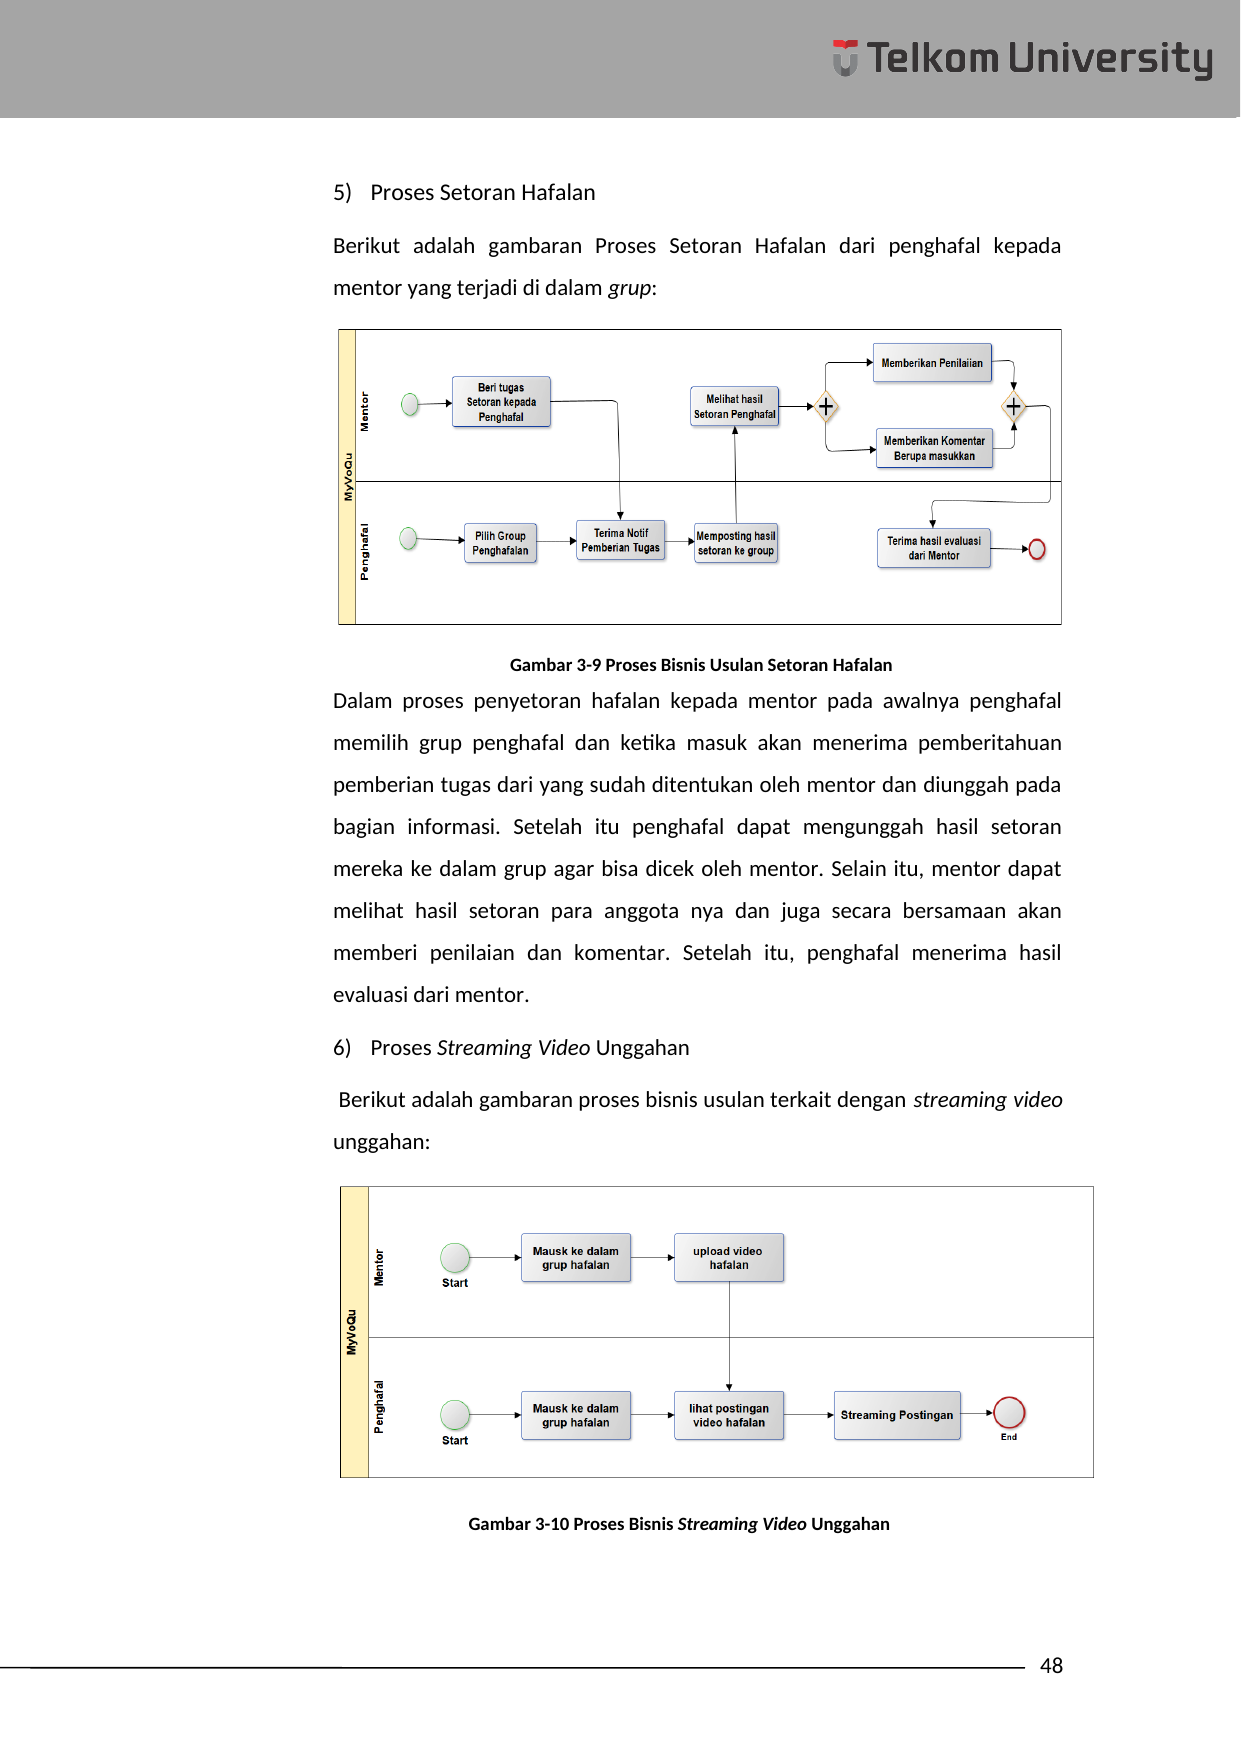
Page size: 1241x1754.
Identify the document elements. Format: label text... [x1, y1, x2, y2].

picture [833, 40, 1213, 81]
text Dalam proses penyetoran hafalan kepada mentor pada awalnya penghafal memilih grup penghafal dan ketika masuk akan menerima pemberitahuan pemberian tugas dari yang sudah ditentukan oleh mentor dan diunggah pada bagian informasi. Setelah itu penghafal dapat mengunggah hasil setoran mereka ke dalam grup agar bisa dicek oleh mentor. Selain itu, mentor dapat melihat hasil setoran para anggota nya dan juga secara bersamaan akan memberi penilaian dan komentar. Setelah itu, penghafal menerima hasil evaluasi dari mentor. [333, 687, 1063, 1008]
text Berikut adalah gambaran proses bisnis usulan terkait dengan streaming video unggahan: [333, 1085, 1063, 1155]
list Proses Setoran Hafalan [333, 177, 1063, 206]
list Proses Streaming Video Unggahan [333, 1033, 1063, 1061]
picture [332, 1179, 1101, 1488]
picture [332, 325, 1064, 629]
text Berikut adalah gambaran Proses Setoran Hafalan dari penghafal kepada mentor yang terjadi di dalam grup: [333, 231, 1063, 301]
